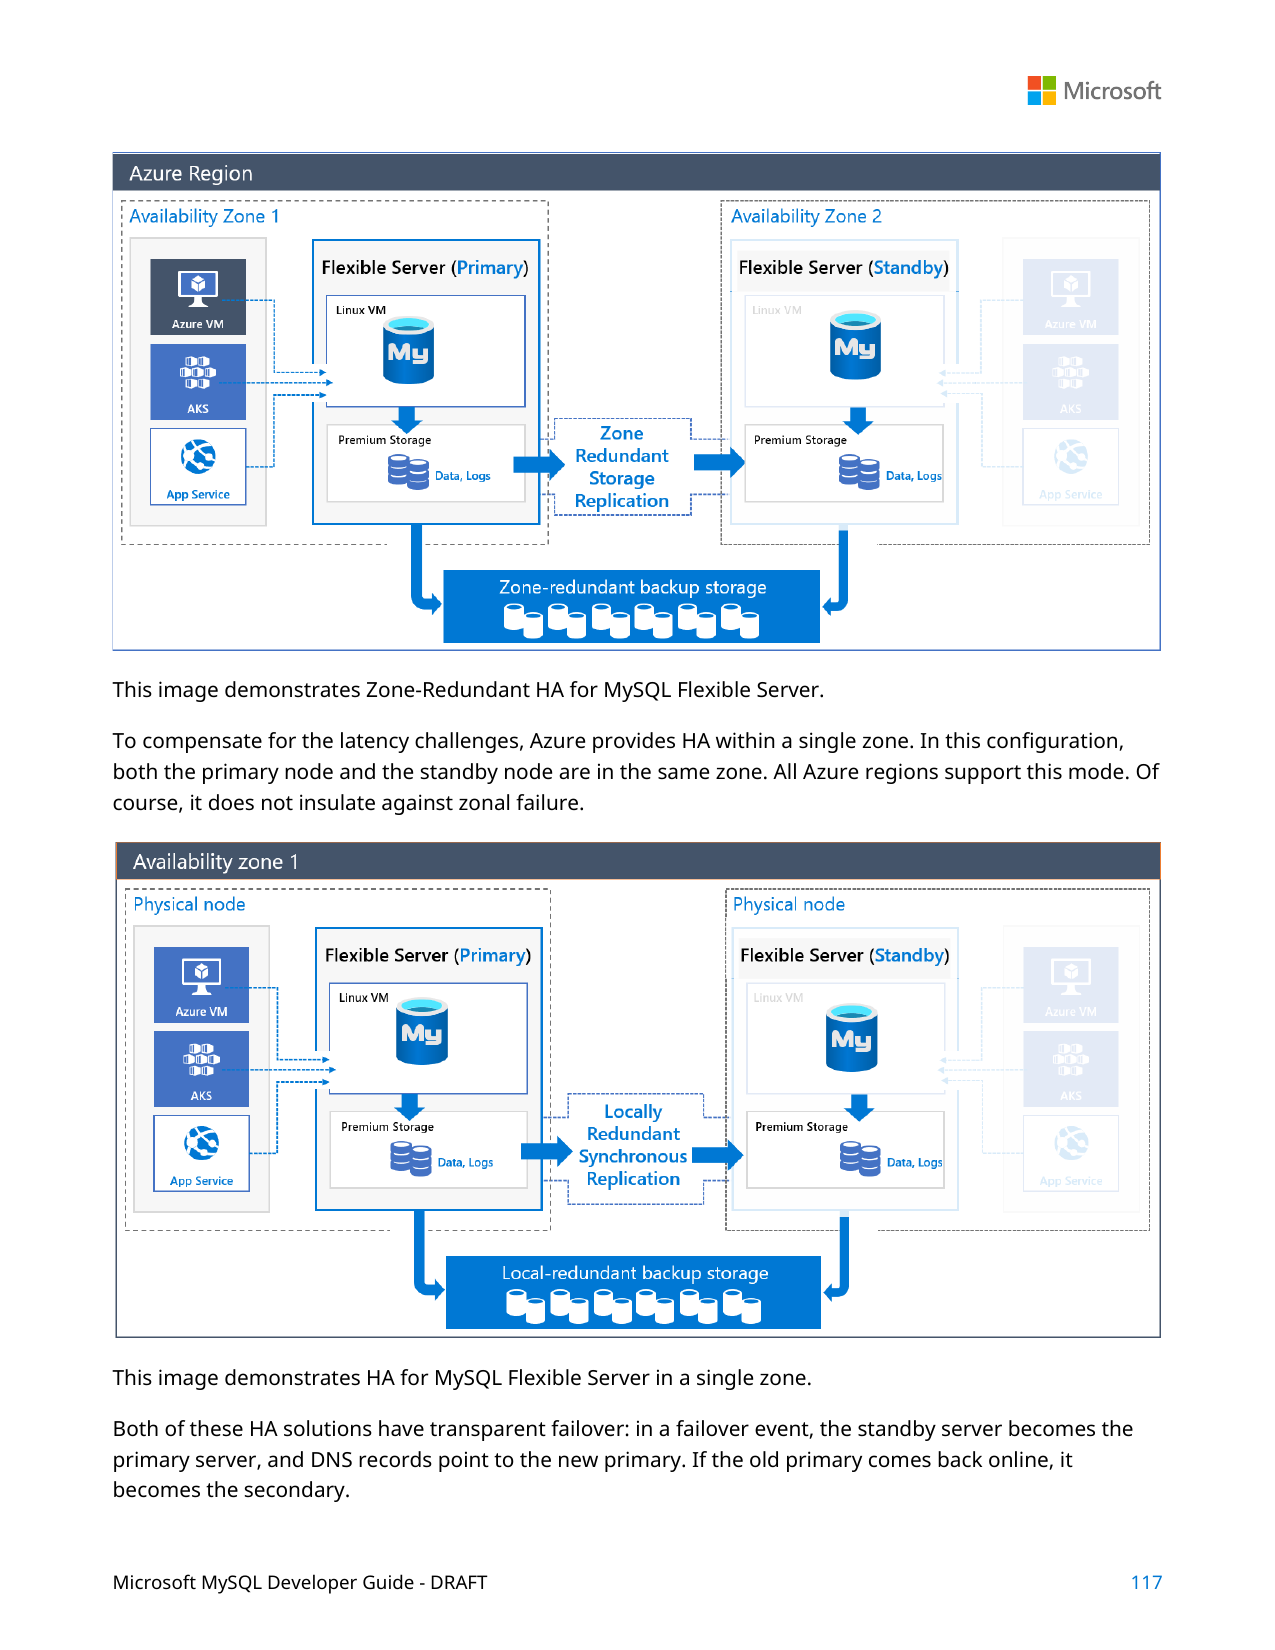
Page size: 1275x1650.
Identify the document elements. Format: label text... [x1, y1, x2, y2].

text To compensate for the latency challenges, Azure provides HA within a single zone. In this configuration, both the primary node and the standby node are in the same zone. All Azure regions support this mode. Of course, it does not insulate against zonal failure. [112, 727, 1162, 816]
text Both of these HA solutions have transparent failover: in a failover event, the standby server becomes the primary server, and DNS records point to the new primary. If the old primary comes back online, it becomes the secondary. [112, 1414, 1162, 1504]
text This image demonstrates Zone-Redundant HA for MySQL Flexible Server. [112, 675, 1162, 704]
picture [112, 839, 1163, 1340]
text This image demonstrates HA for MySQL Flexible Server in a single zone. [112, 1363, 1162, 1391]
picture [112, 150, 1163, 653]
picture [1026, 75, 1163, 107]
